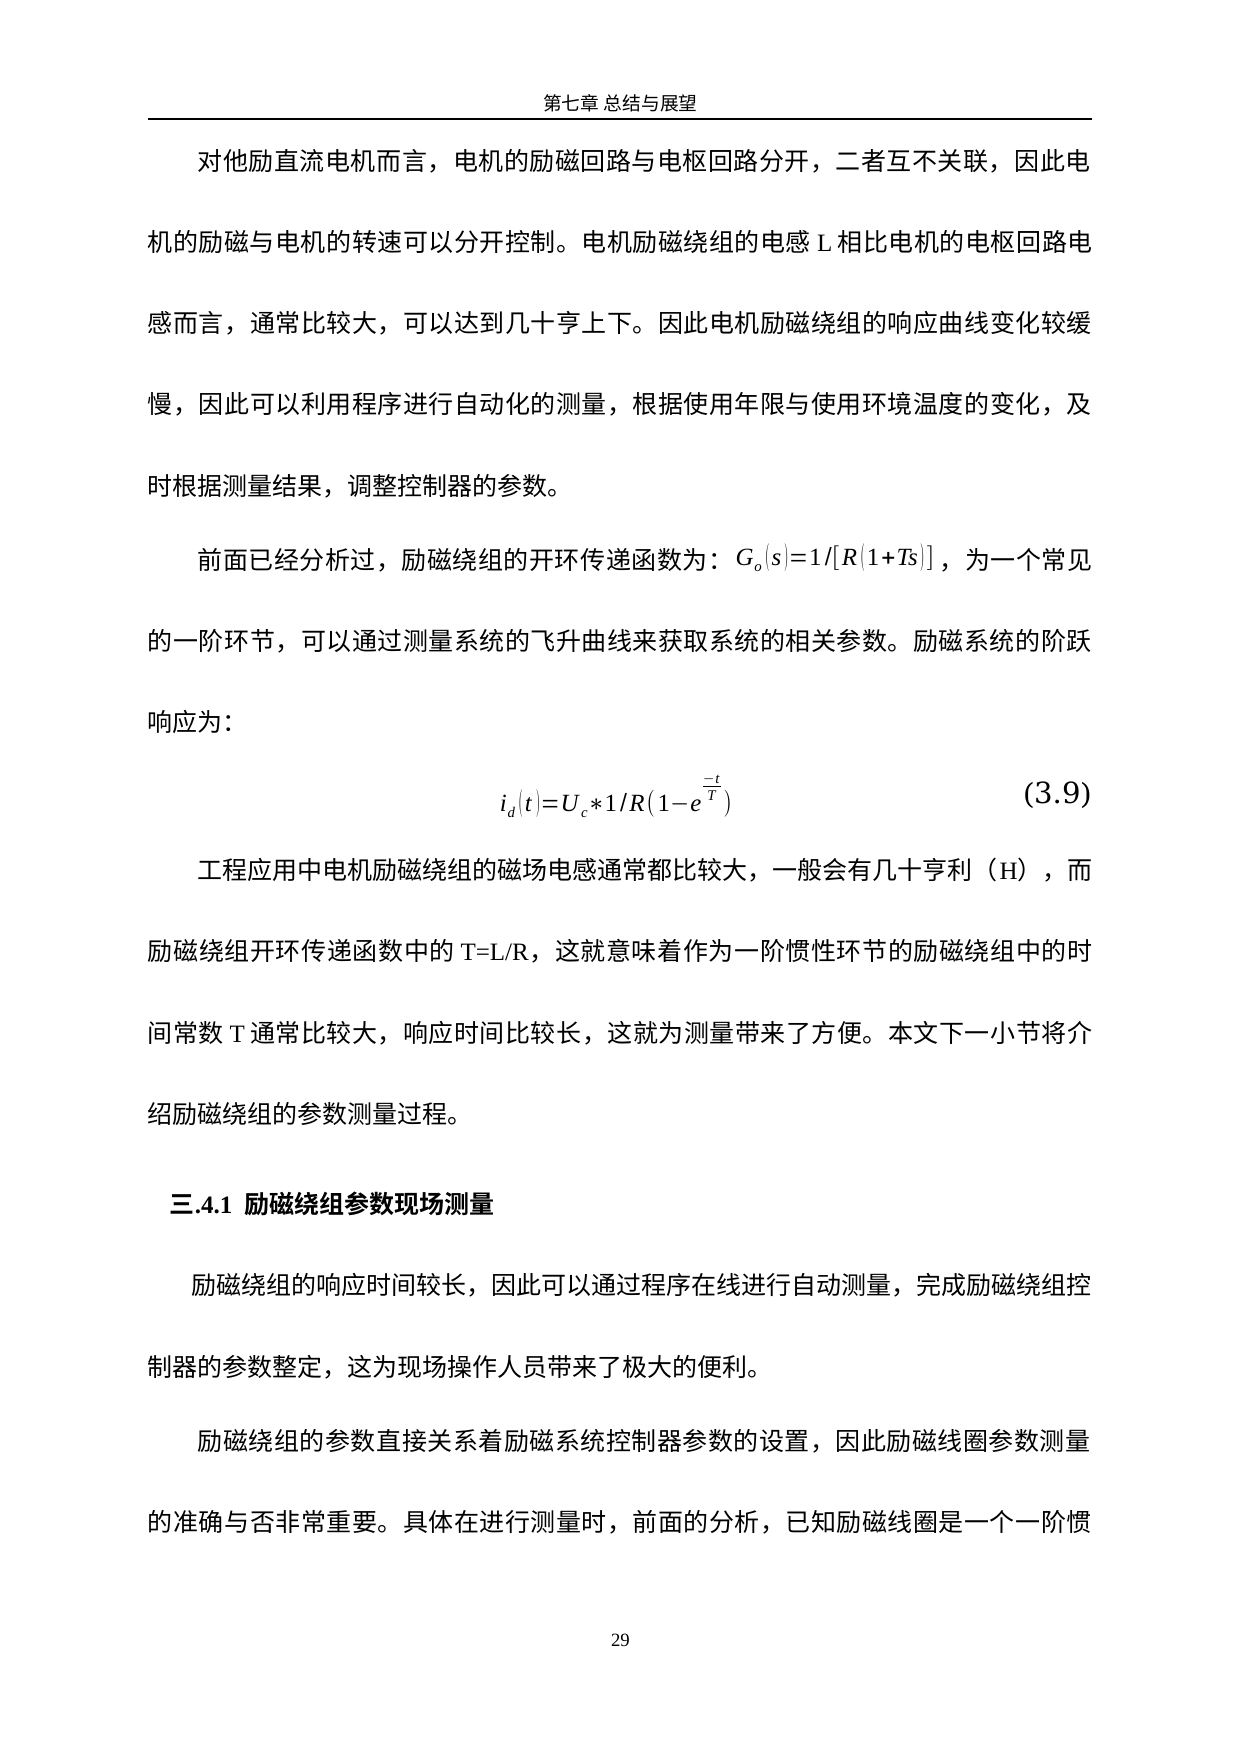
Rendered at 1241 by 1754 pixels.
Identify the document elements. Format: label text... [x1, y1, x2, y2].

text 工程应用中电机励磁绕组的磁场电感通常都比较大，一般会有几十亨利（H），而励磁绕组开环传递函数中的T=L/R，这就意味着作为一阶惯性环节的励磁绕组中的时间常数T通常比较大，响应时间比较长，这就为测量带来了方便。本文下一小节将介绍励磁绕组的参数测量过程。 [148, 836, 1092, 1145]
text (3.9) [148, 762, 1092, 827]
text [148, 1407, 1092, 1553]
subtitle 励磁绕组参数现场测量 [169, 1170, 1071, 1235]
text 前面已经分析过，励磁绕组的开环传递函数为： ，为一个常见的一阶环节，可以通过测量系统的飞升曲线来获取系统的相关参数。励磁系统的阶跃响应为： [148, 526, 1092, 753]
text 励磁绕组的响应时间较长，因此可以通过程序在线进行自动测量，完成励磁绕组控制器的参数整定，这为现场操作人员带来了极大的便利。 [148, 1251, 1092, 1398]
text 对他励直流电机而言，电机的励磁回路与电枢回路分开，二者互不关联，因此电机的励磁与电机的转速可以分开控制。电机励磁绕组的电感L相比电机的电枢回路电感而言，通常比较大，可以达到几十亨上下。因此电机励磁绕组的响应曲线变化较缓慢，因此可以利用程序进行自动化的测量，根据使用年限与使用环境温度的变化，及时根据测量结果，调整控制器的参数。 [148, 127, 1092, 517]
